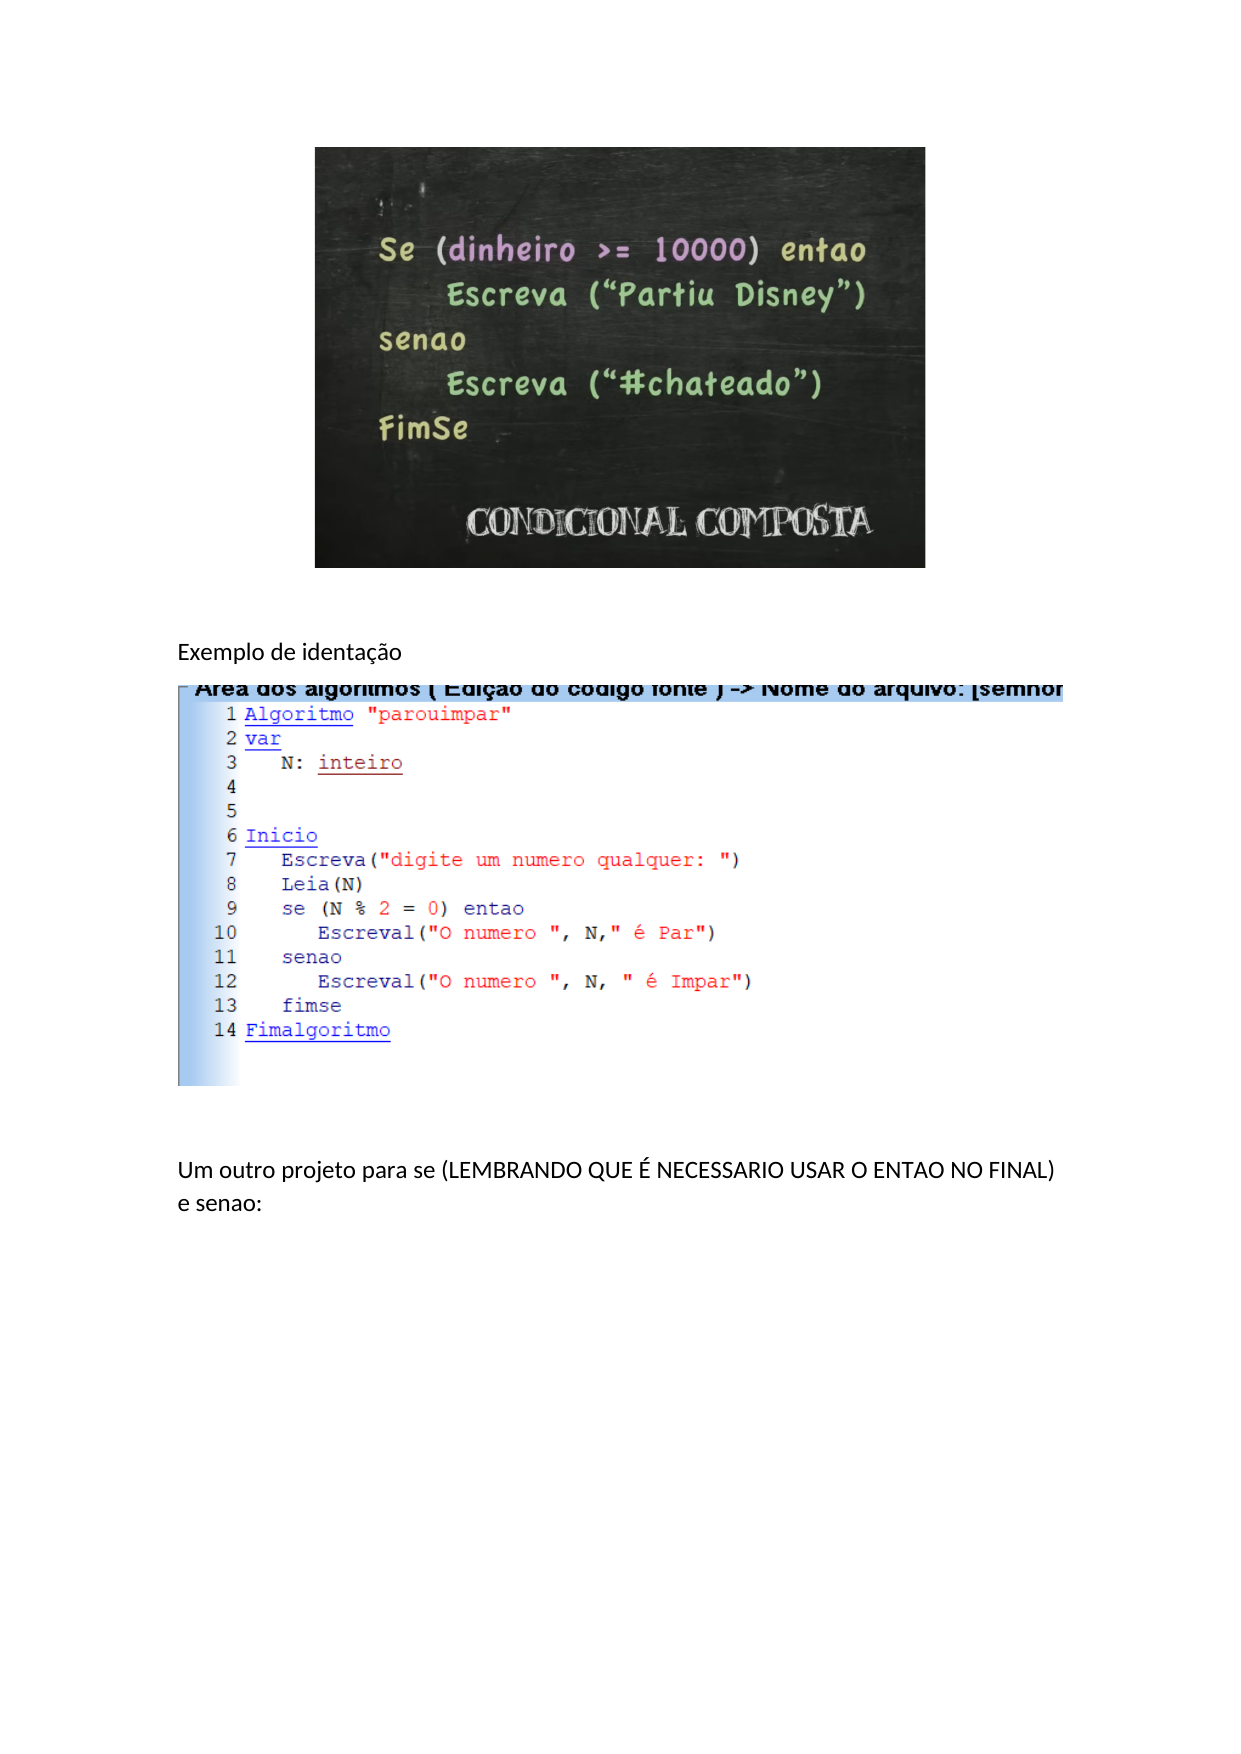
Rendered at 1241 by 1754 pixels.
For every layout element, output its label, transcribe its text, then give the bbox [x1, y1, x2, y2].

text Um outro projeto para se (LEMBRANDO QUE É NECESSARIO USAR O ENTAO NO FINAL) e senao: [177, 1154, 1063, 1218]
picture [314, 147, 926, 568]
text Exemplo de identação [177, 636, 1063, 666]
picture [177, 685, 1063, 1086]
